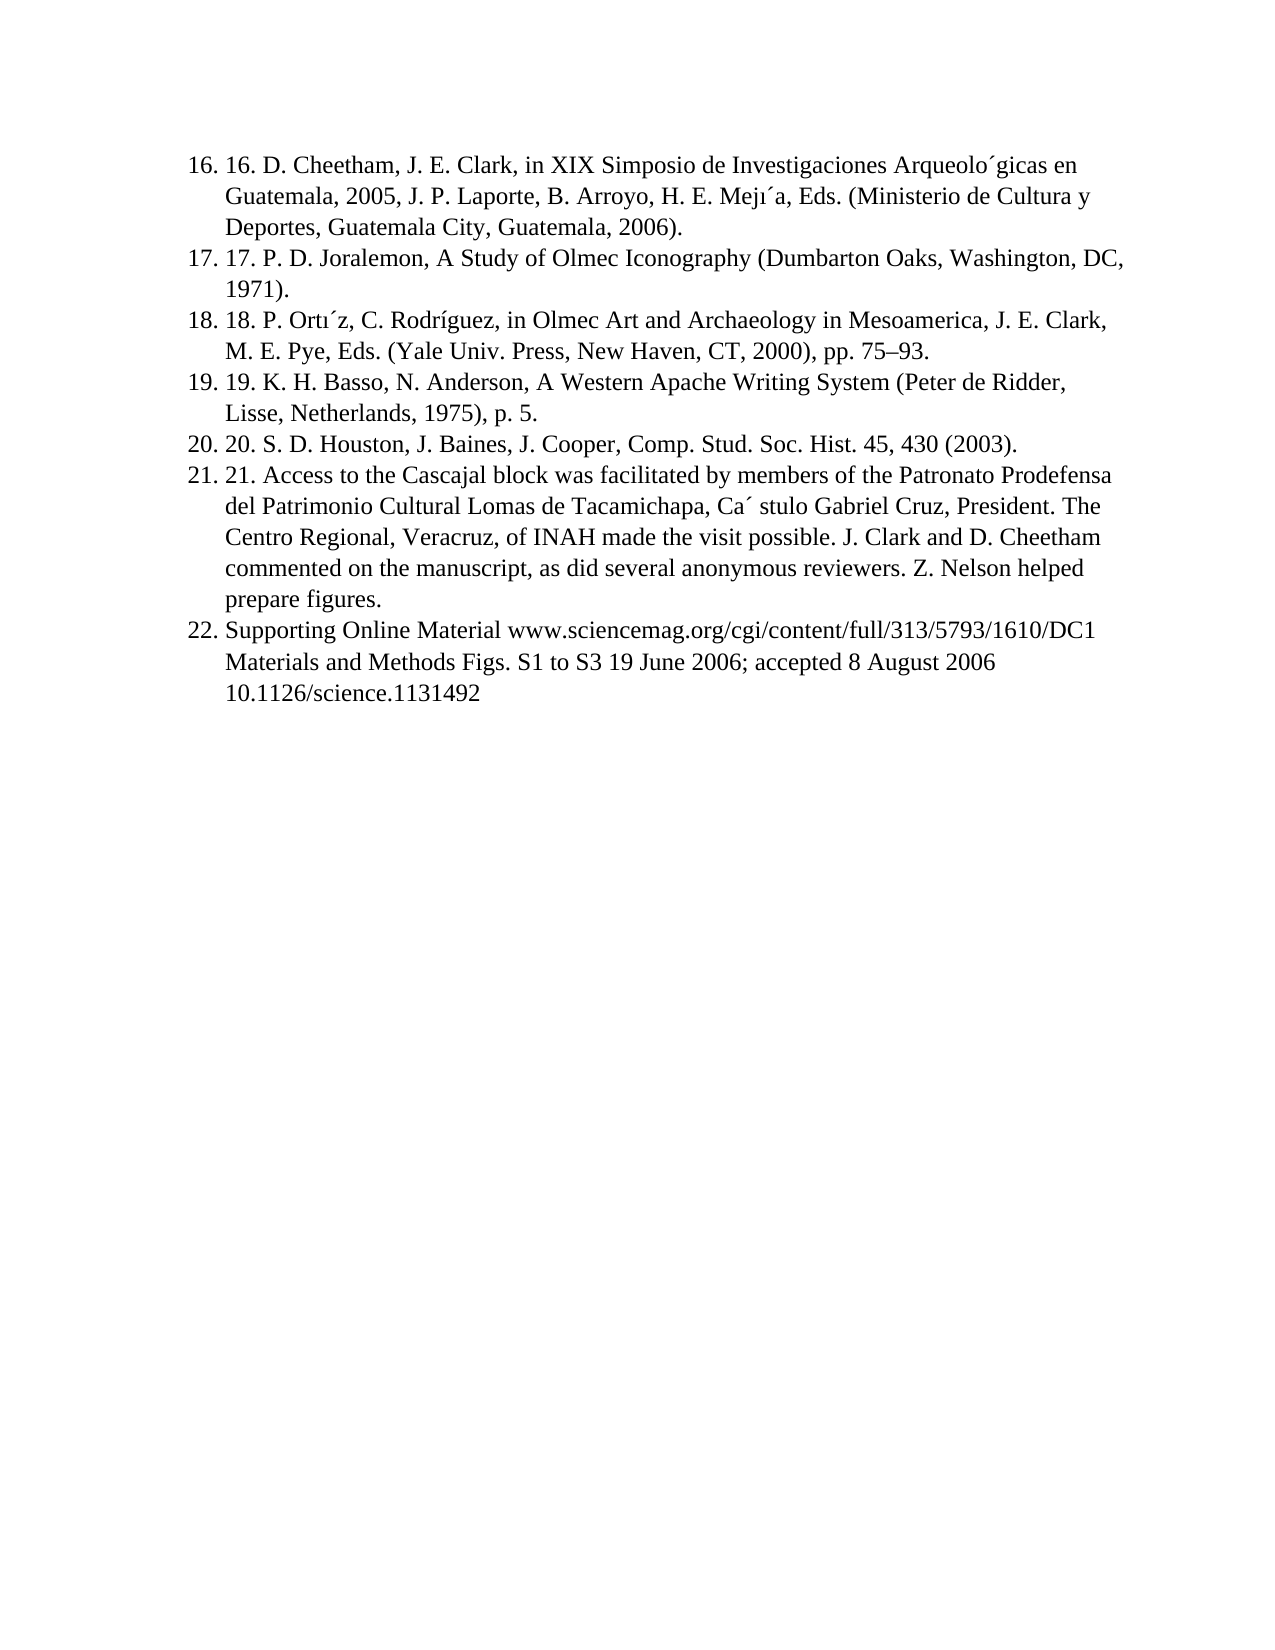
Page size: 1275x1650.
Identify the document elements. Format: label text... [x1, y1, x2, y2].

list 16. D. Cheetham, J. E. Clark, in XIX Simposio de Investigaciones Arqueolo´gicas en Guatemala, 2005, J. P. Laporte, B. Arroyo, H. E. Mejı´a, Eds. (Ministerio de Cultura y Deportes, Guatemala City, Guatemala, 2006). [187, 150, 1125, 241]
list 21. Access to the Cascajal block was facilitated by members of the Patronato Prodefensa del Patrimonio Cultural Lomas de Tacamichapa, Ca´ stulo Gabriel Cruz, President. The Centro Regional, Veracruz, of INAH made the visit possible. J. Clark and D. Cheetham commented on the manuscript, as did several anonymous reviewers. Z. Nelson helped prepare figures. [187, 460, 1125, 613]
list Supporting Online Material www.sciencemag.org/cgi/content/full/313/5793/1610/DC1 Materials and Methods Figs. S1 to S3 19 June 2006; accepted 8 August 2006 10.1126/science.1131492 [187, 616, 1125, 706]
list 18. P. Ortı´z, C. Rodríguez, in Olmec Art and Archaeology in Mesoamerica, J. E. Clark, M. E. Pye, Eds. (Yale Univ. Press, New Haven, CT, 2000), pp. 75–93. [187, 305, 1125, 365]
list 17. P. D. Joralemon, A Study of Olmec Iconography (Dumbarton Oaks, Washington, DC, 1971). [187, 243, 1125, 303]
list 20. S. D. Houston, J. Baines, J. Cooper, Comp. Stud. Soc. Hist. 45, 430 (2003). [187, 429, 1125, 458]
list 19. K. H. Basso, N. Anderson, A Western Apache Writing System (Peter de Ridder, Lisse, Netherlands, 1975), p. 5. [187, 367, 1125, 427]
